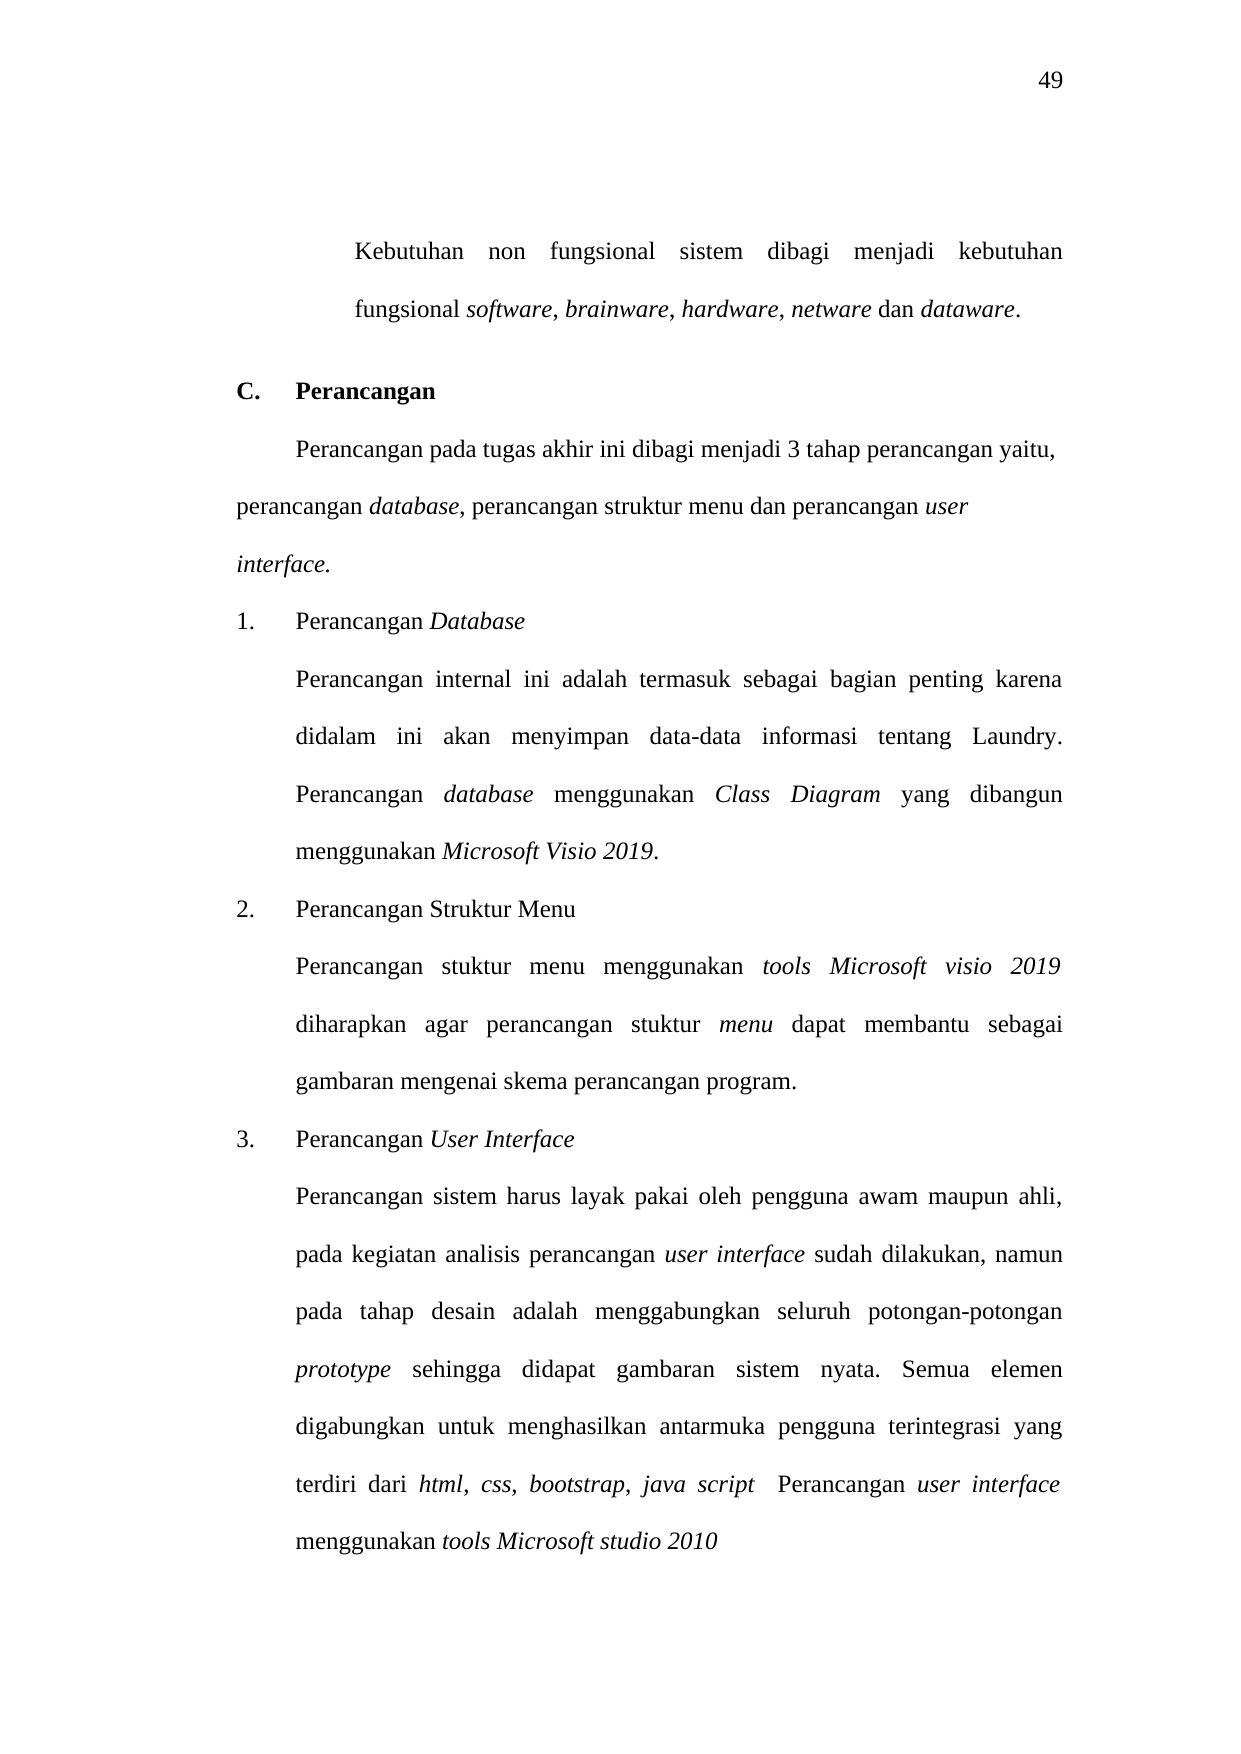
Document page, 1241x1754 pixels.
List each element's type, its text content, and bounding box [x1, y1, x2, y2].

text Perancangan sistem harus layak pakai oleh pengguna awam maupun ahli, pada kegiatan analisis perancangan user interface sudah dilakukan, namun pada tahap desain adalah menggabungkan seluruh potongan-potongan prototype sehingga didapat gambaran sistem nyata. Semua elemen digabungkan untuk menghasilkan antarmuka pengguna terintegrasi yang terdiri dari html, css, bootstrap, java script Perancangan user interface menggunakan tools Microsoft studio 2010 [295, 1181, 1063, 1555]
list Perancangan Database [236, 606, 1063, 635]
list Perancangan Struktur Menu [236, 894, 1063, 922]
text Perancangan pada tugas akhir ini dibagi menjadi 3 tahap perancangan yaitu, perancangan database, perancangan struktur menu dan perancangan user interface. [236, 434, 1063, 577]
subtitle Perancangan [236, 376, 1063, 405]
text Perancangan internal ini adalah termasuk sebagai bagian penting karena didalam ini akan menyimpan data-data informasi tentang Laundry. Perancangan database menggunakan Class Diagram yang dibangun menggunakan Microsoft Visio 2019. [295, 664, 1063, 865]
text Perancangan stuktur menu menggunakan tools Microsoft visio 2019 diharapkan agar perancangan stuktur menu dapat membantu sebagai gambaran mengenai skema perancangan program. [295, 951, 1063, 1095]
text Kebutuhan non fungsional sistem dibagi menjadi kebutuhan fungsional software, brainware, hardware, netware dan dataware. [354, 236, 1063, 322]
list Perancangan User Interface [236, 1124, 1063, 1152]
